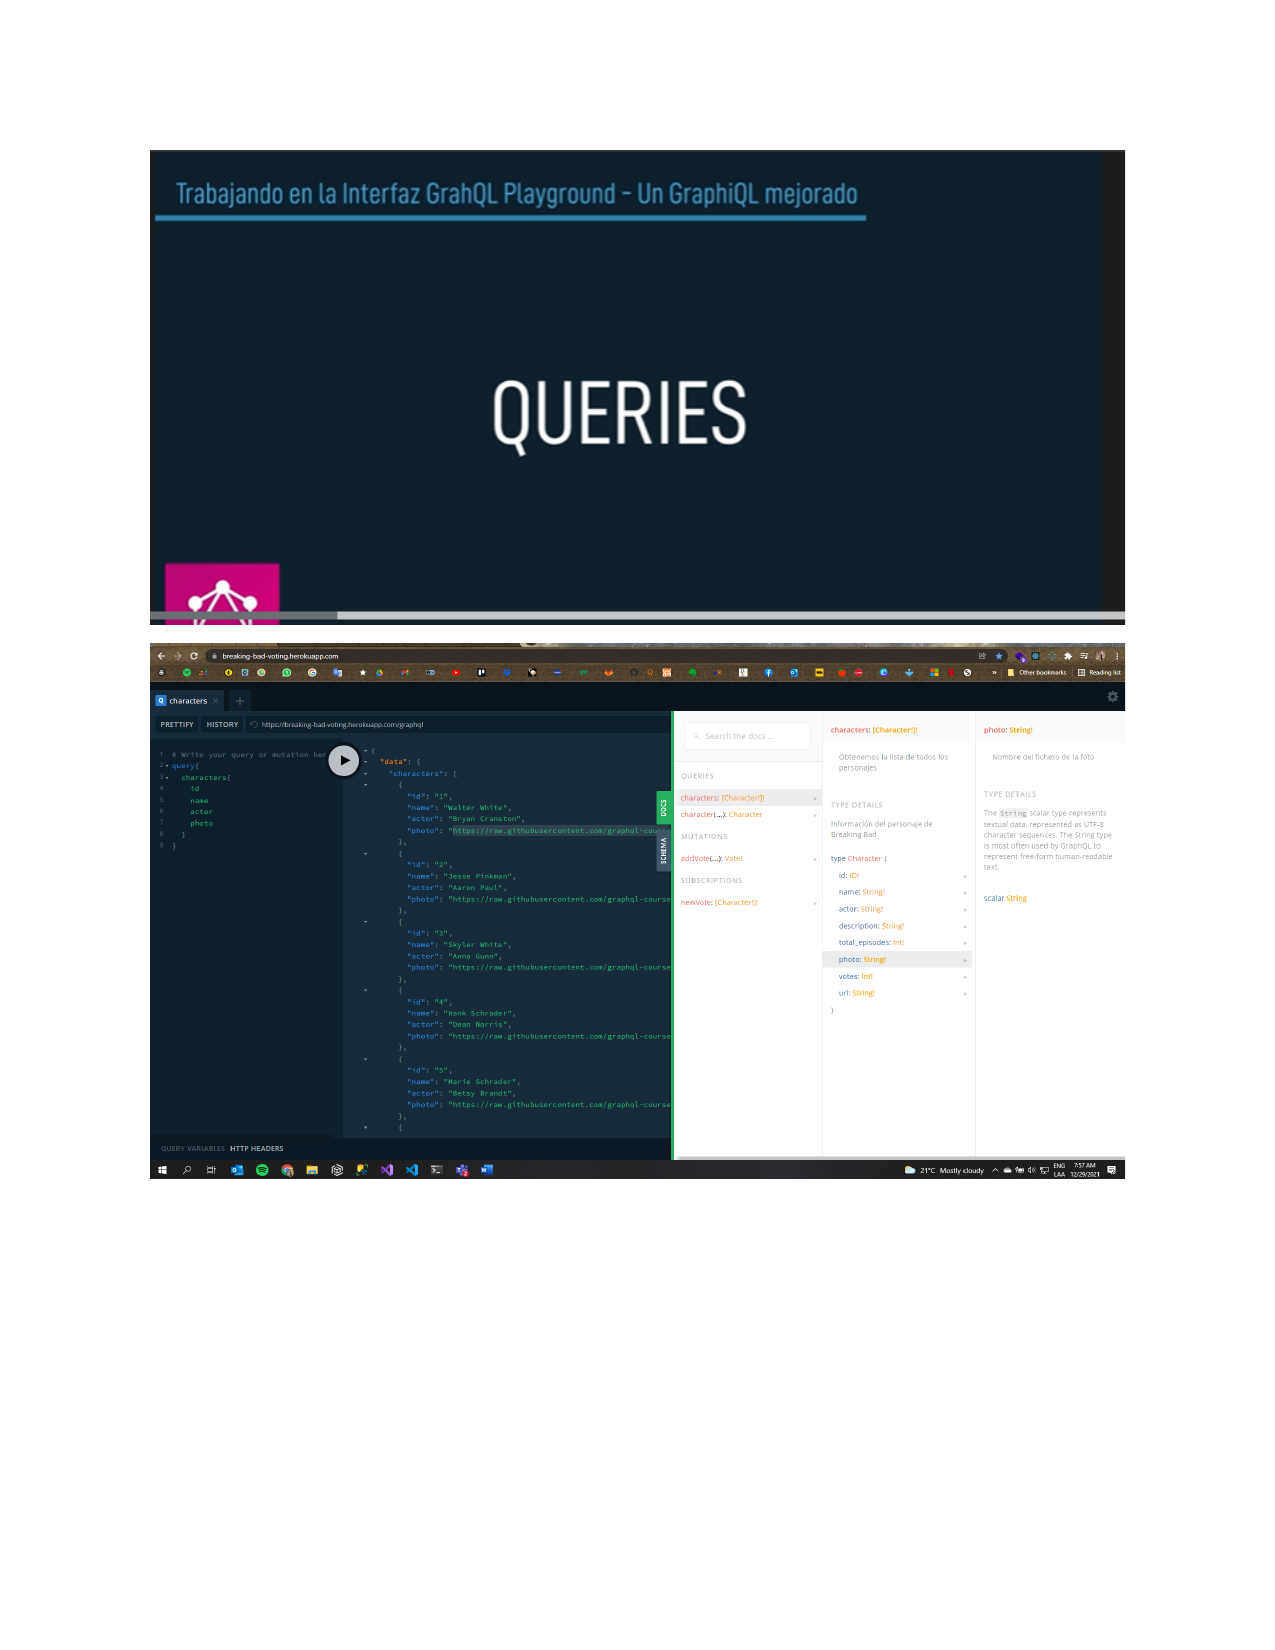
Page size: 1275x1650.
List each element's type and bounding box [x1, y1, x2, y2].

picture [150, 150, 1125, 625]
picture [150, 643, 1125, 1179]
